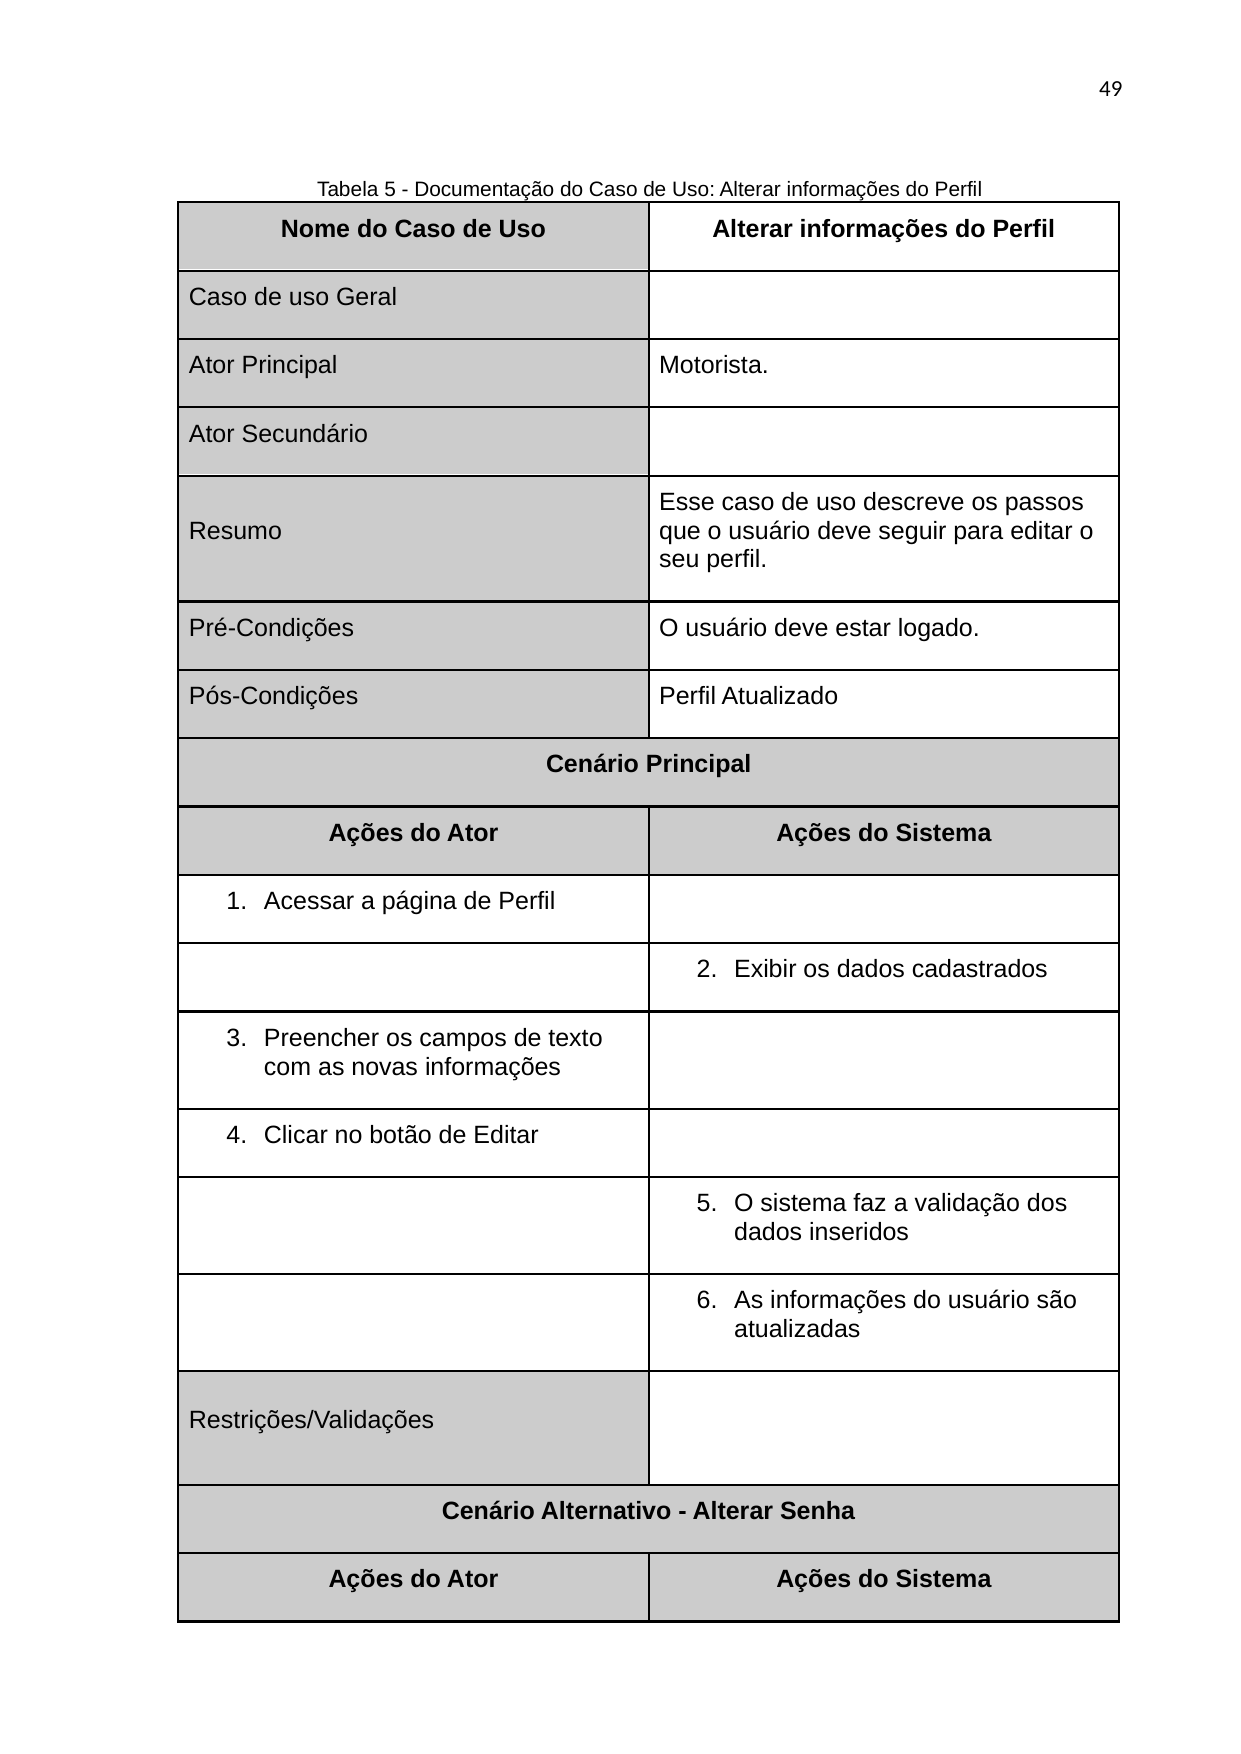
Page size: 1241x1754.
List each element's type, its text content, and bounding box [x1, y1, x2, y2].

table_cell Ator Secundário [179, 408, 648, 474]
table_cell Ações do Ator [179, 808, 648, 874]
table_cell Esse caso de uso descreve os passos que o usuário deve seguir para editar o seu perfil. [650, 477, 1118, 600]
table_cell Ações do Sistema [650, 1554, 1118, 1620]
table_header Alterar informações do Perfil [650, 203, 1118, 269]
table_cell Perfil Atualizado [650, 671, 1118, 737]
table_cell Clicar no botão de Editar [179, 1110, 648, 1176]
table_cell [650, 1372, 1118, 1484]
table_cell Ator Principal [179, 340, 648, 406]
table_cell [179, 944, 648, 1010]
table_header Nome do Caso de Uso [179, 203, 648, 269]
table_cell Restrições/Validações [179, 1372, 648, 1484]
table_cell Resumo [179, 477, 648, 600]
table_cell Ações do Sistema [650, 808, 1118, 874]
table_cell Ações do Ator [179, 1554, 648, 1620]
table_cell [650, 1110, 1118, 1176]
table_cell As informações do usuário são atualizadas [650, 1275, 1118, 1370]
table_cell Exibir os dados cadastrados [650, 944, 1118, 1010]
table_cell Caso de uso Geral [179, 272, 648, 338]
table_cell Cenário Principal [179, 739, 1118, 805]
table_cell Acessar a página de Perfil [179, 876, 648, 942]
table_cell [650, 272, 1118, 338]
table_cell Cenário Alternativo - Alterar Senha [179, 1486, 1118, 1552]
table_cell Pós-Condições [179, 671, 648, 737]
table_cell [179, 1275, 648, 1370]
table_cell Pré-Condições [179, 603, 648, 669]
table_cell O usuário deve estar logado. [650, 603, 1118, 669]
table_cell [650, 876, 1118, 942]
table_cell [650, 408, 1118, 474]
table_cell Motorista. [650, 340, 1118, 406]
table_cell Preencher os campos de texto com as novas informações [179, 1013, 648, 1107]
table_cell O sistema faz a validação dos dados inseridos [650, 1178, 1118, 1273]
table_cell [650, 1013, 1118, 1107]
table_cell [179, 1178, 648, 1273]
